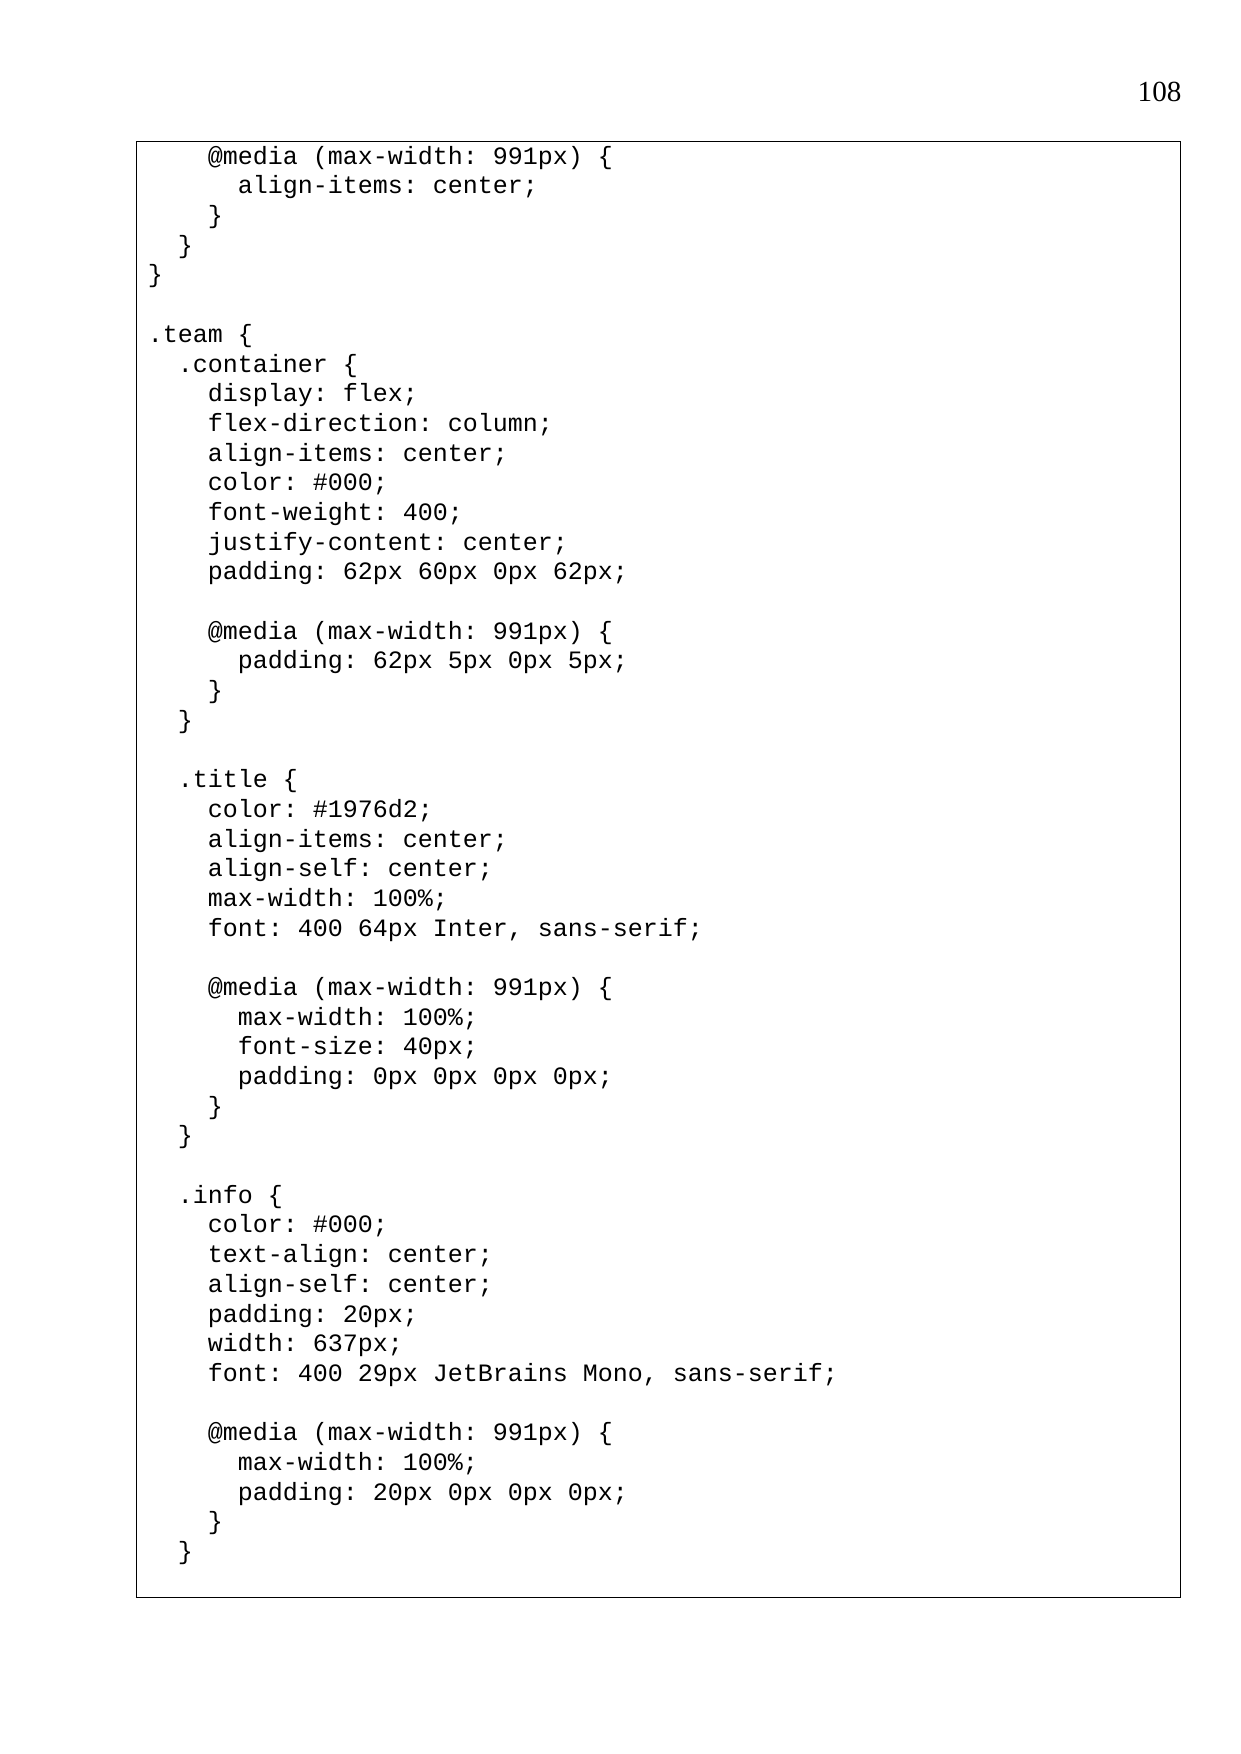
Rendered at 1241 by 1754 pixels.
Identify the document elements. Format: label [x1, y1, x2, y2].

table_header [137, 142, 1180, 1597]
